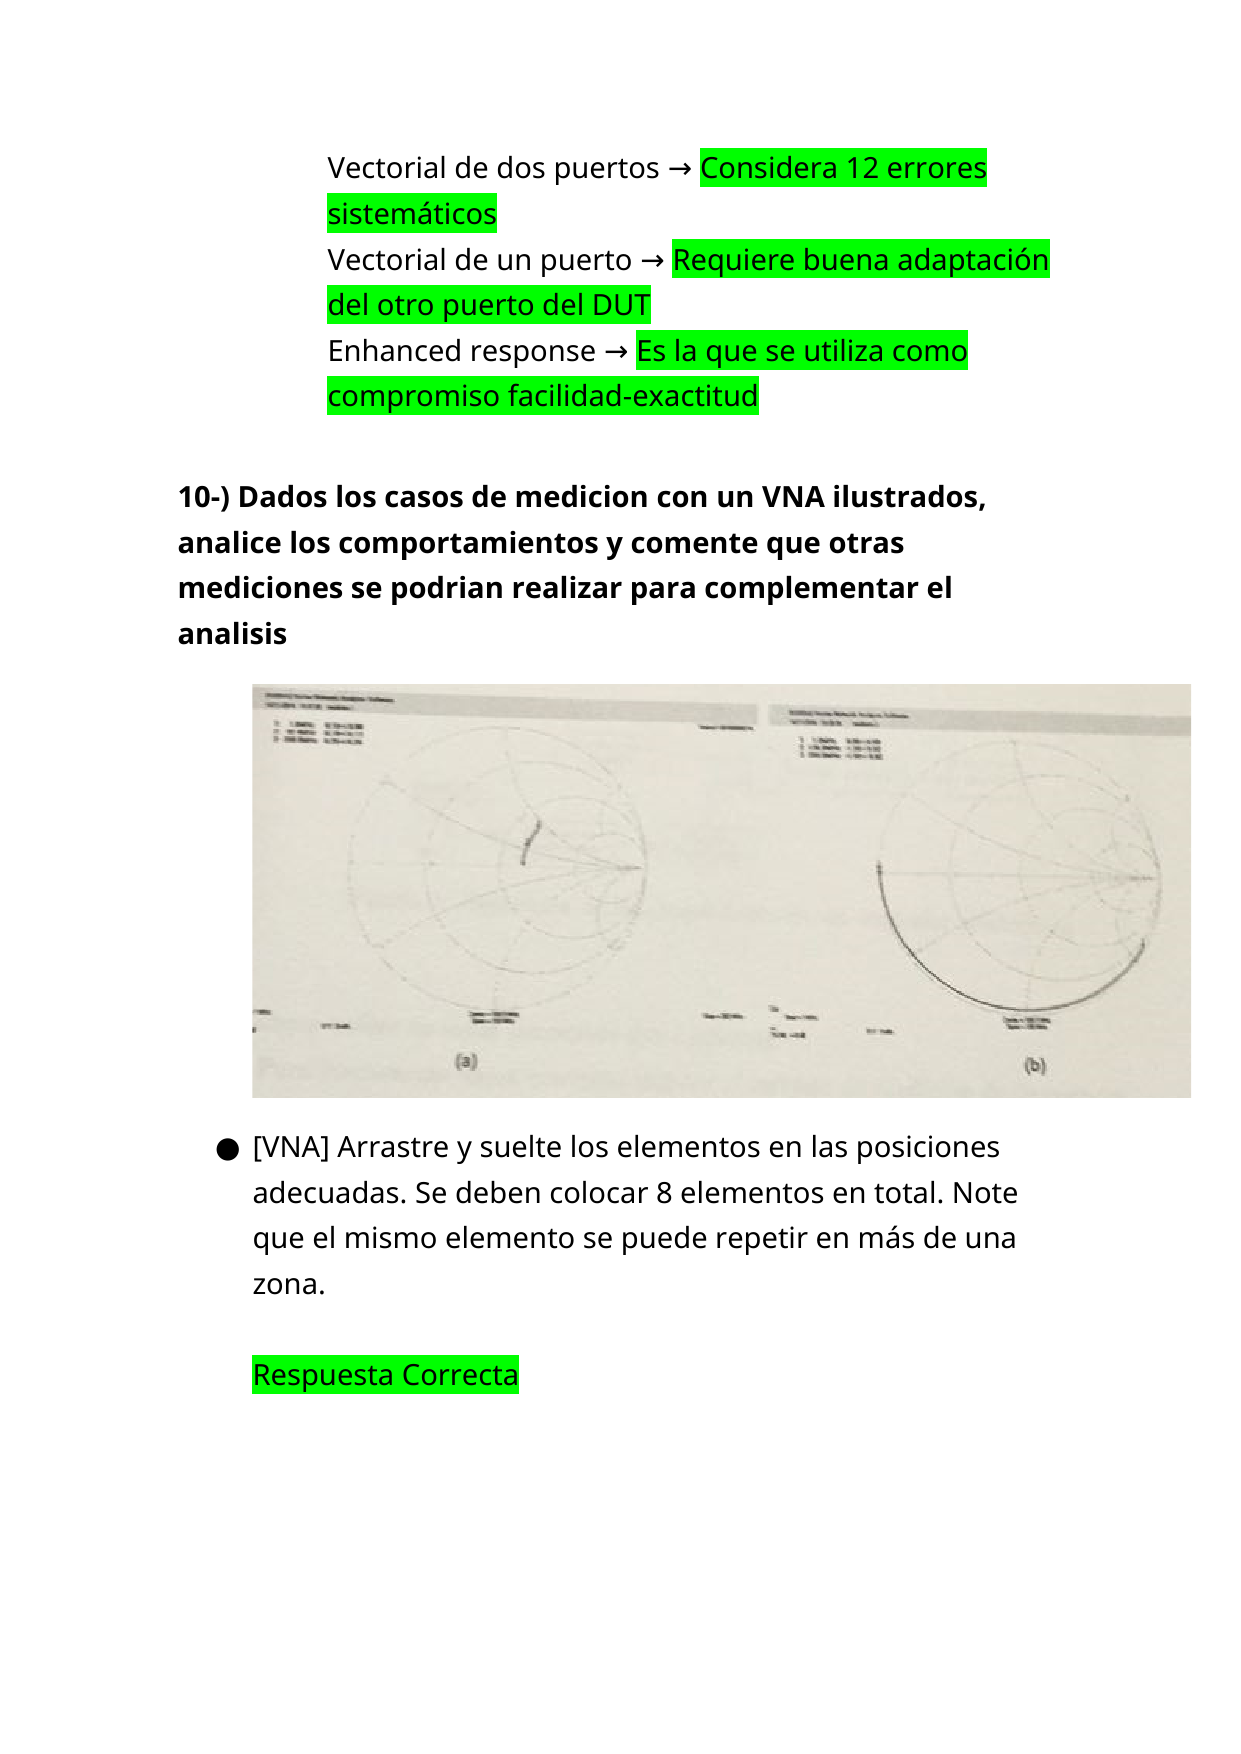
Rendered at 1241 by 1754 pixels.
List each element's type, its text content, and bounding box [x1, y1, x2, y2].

text Vectorial de un puerto → Requiere buena adaptación del otro puerto del DUT [327, 239, 1063, 324]
picture [252, 684, 1192, 1098]
text Respuesta Correcta [177, 1354, 1063, 1394]
text Enhanced response → Es la que se utiliza como compromiso facilidad-exactitud [327, 330, 1063, 415]
text Vectorial de dos puertos → Considera 12 errores sistemáticos [327, 148, 1063, 233]
list [VNA] Arrastre y suelte los elementos en las posiciones adecuadas. Se deben colocar 8 elementos en total. Note que el mismo elemento se puede repetir en más de una zona. [215, 1126, 1063, 1303]
text 10-) Dados los casos de medicion con un VNA ilustrados, analice los comportamientos y comente que otras mediciones se podrian realizar para complementar el analisis [177, 477, 1063, 653]
